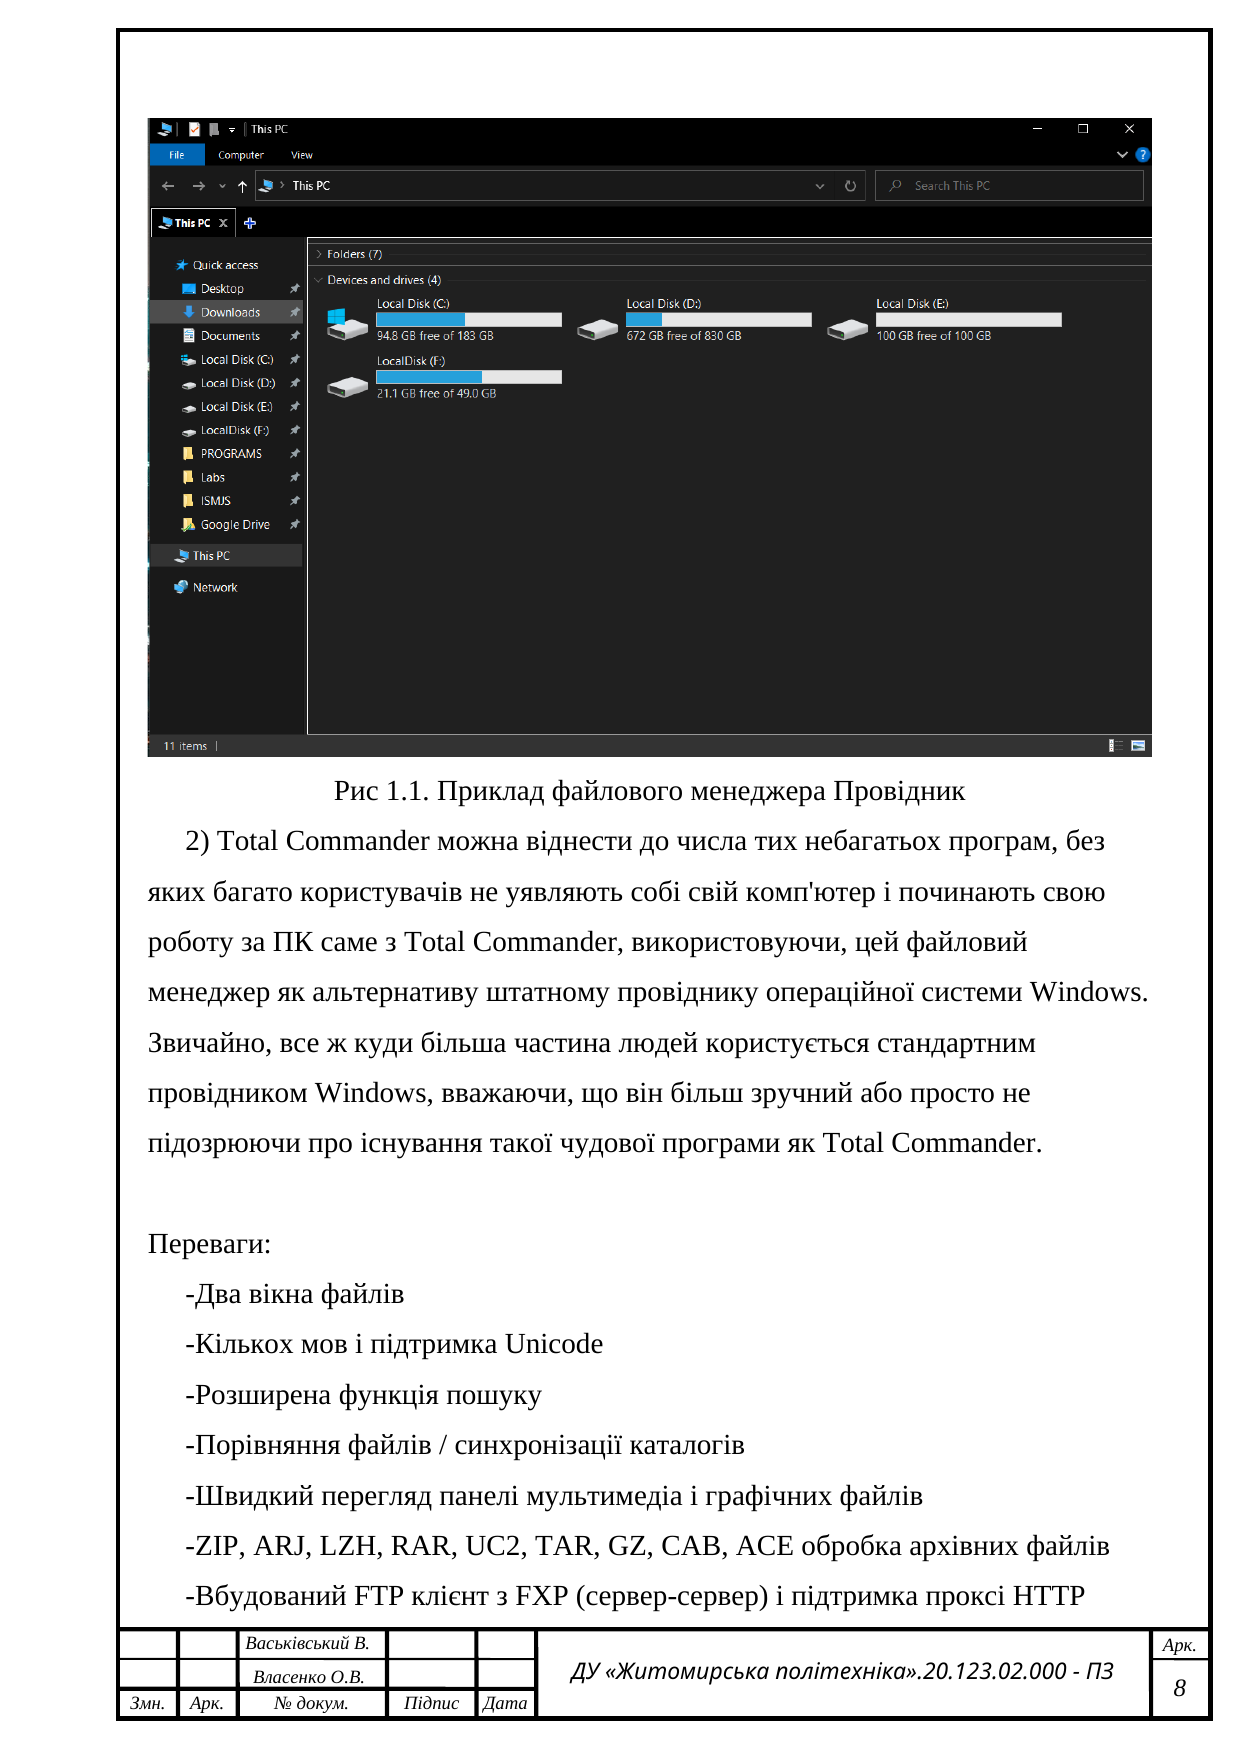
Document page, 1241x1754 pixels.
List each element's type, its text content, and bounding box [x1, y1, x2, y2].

text Переваги: [148, 1226, 1152, 1259]
text -Розширена функція пошуку [148, 1377, 1152, 1411]
text -Два вікна файлів [148, 1276, 1152, 1310]
text -Кількох мов і підтримка Unicode [148, 1327, 1152, 1360]
text -Порівняння файлів / синхронізації каталогів [148, 1427, 1152, 1461]
text 2) Total Commander можна віднести до числа тих небагатьох програм, без яких багато користувачів не уявляють собі свій комп'ютер і починають свою роботу за ПК саме з Total Commander, використовуючи, цей файловий менеджер як альтернативу штатному провіднику операційної системи Windows. Звичайно, все ж куди більша частина людей користується стандартним провідником Windows, вважаючи, що він більш зручний або просто не підозрюючи про існування такої чудової програми як Total Commander. [148, 823, 1152, 1159]
picture [147, 118, 1152, 757]
text -Вбудований FTP клієнт з FXP (сервер-сервер) і підтримка проксі HTTP [148, 1578, 1152, 1612]
text -ZIP, ARJ, LZH, RAR, UC2, TAR, GZ, CAB, ACE обробка архівних файлів [148, 1528, 1152, 1561]
text -Швидкий перегляд панелі мультимедіа і графічних файлів [148, 1478, 1152, 1511]
text Рис 1.1. Приклад файлового менеджера Провідник [148, 773, 1152, 807]
